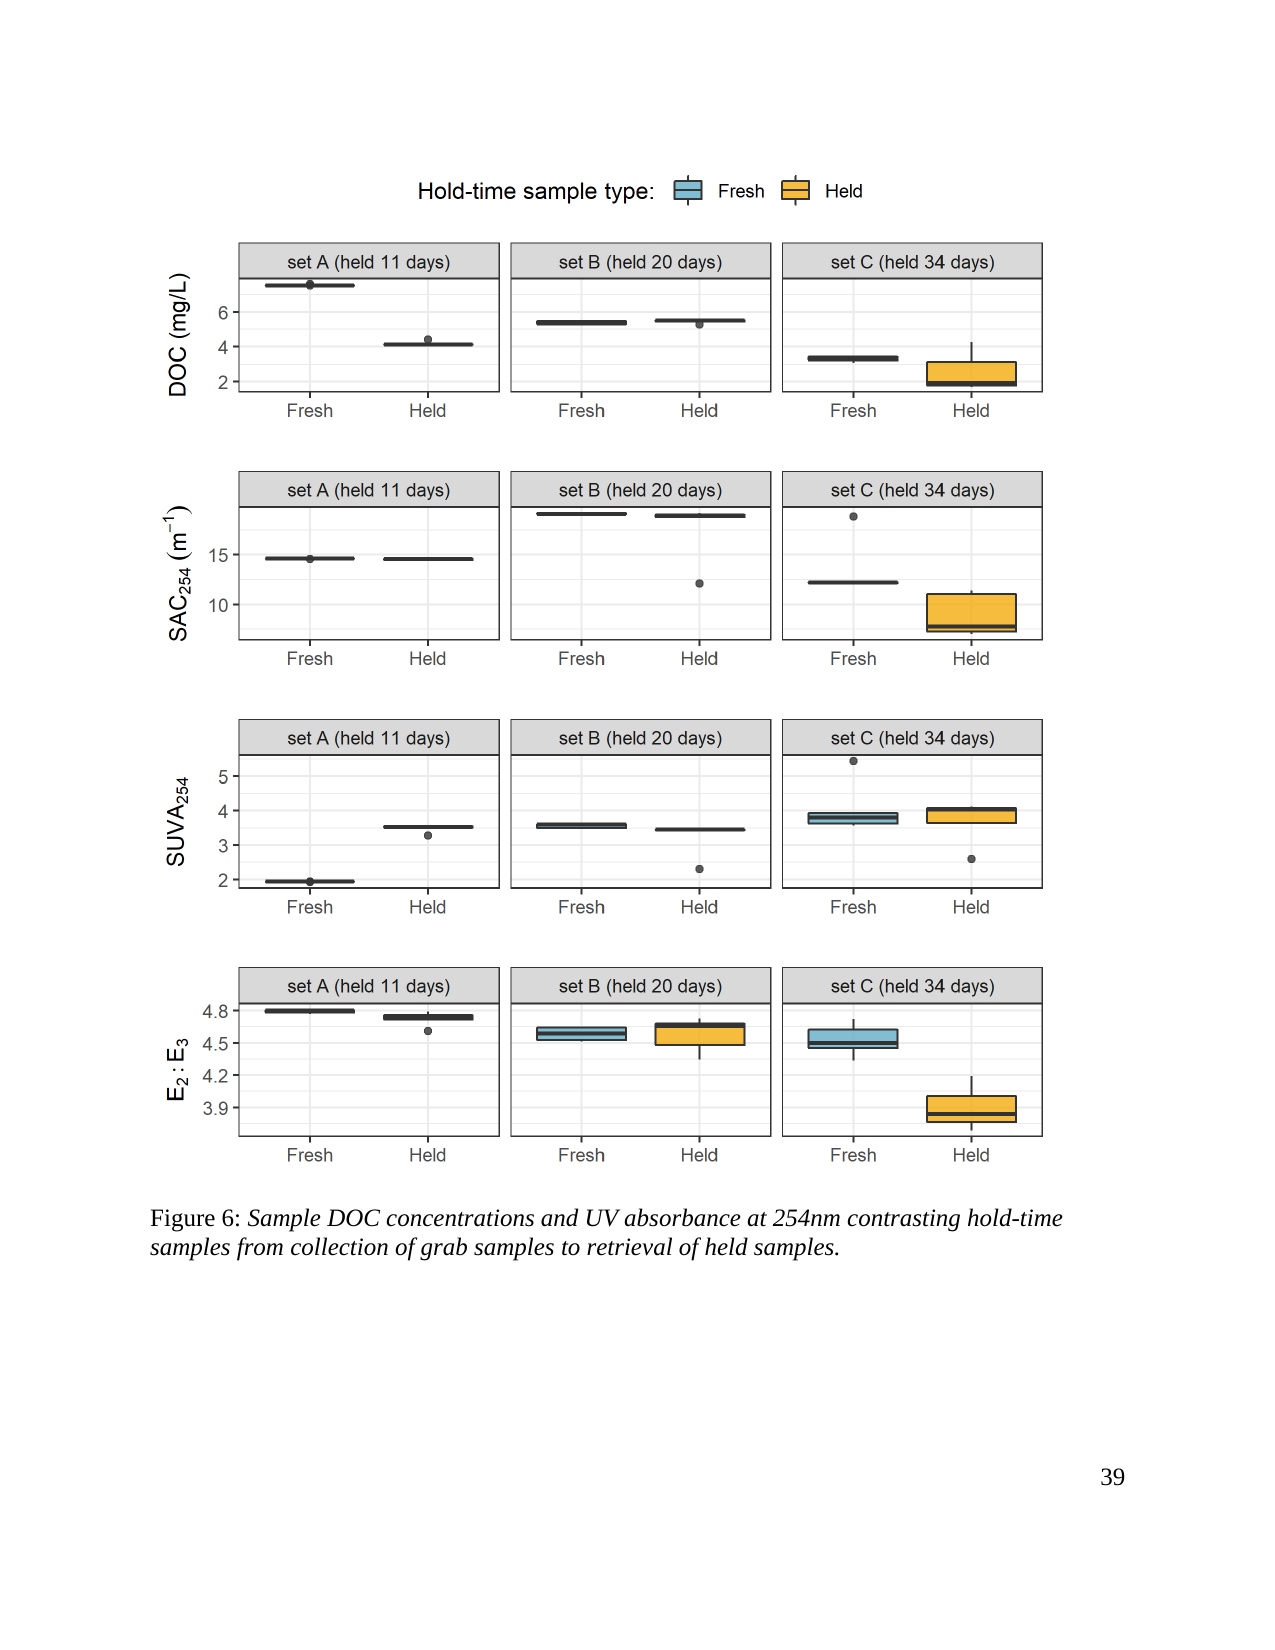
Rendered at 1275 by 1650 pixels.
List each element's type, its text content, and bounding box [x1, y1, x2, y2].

picture [150, 150, 1053, 1204]
text Figure 6: Sample DOC concentrations and UV absorbance at 254nm contrasting hold-time samples from collection of grab samples to retrieval of held samples. [150, 1203, 1125, 1261]
